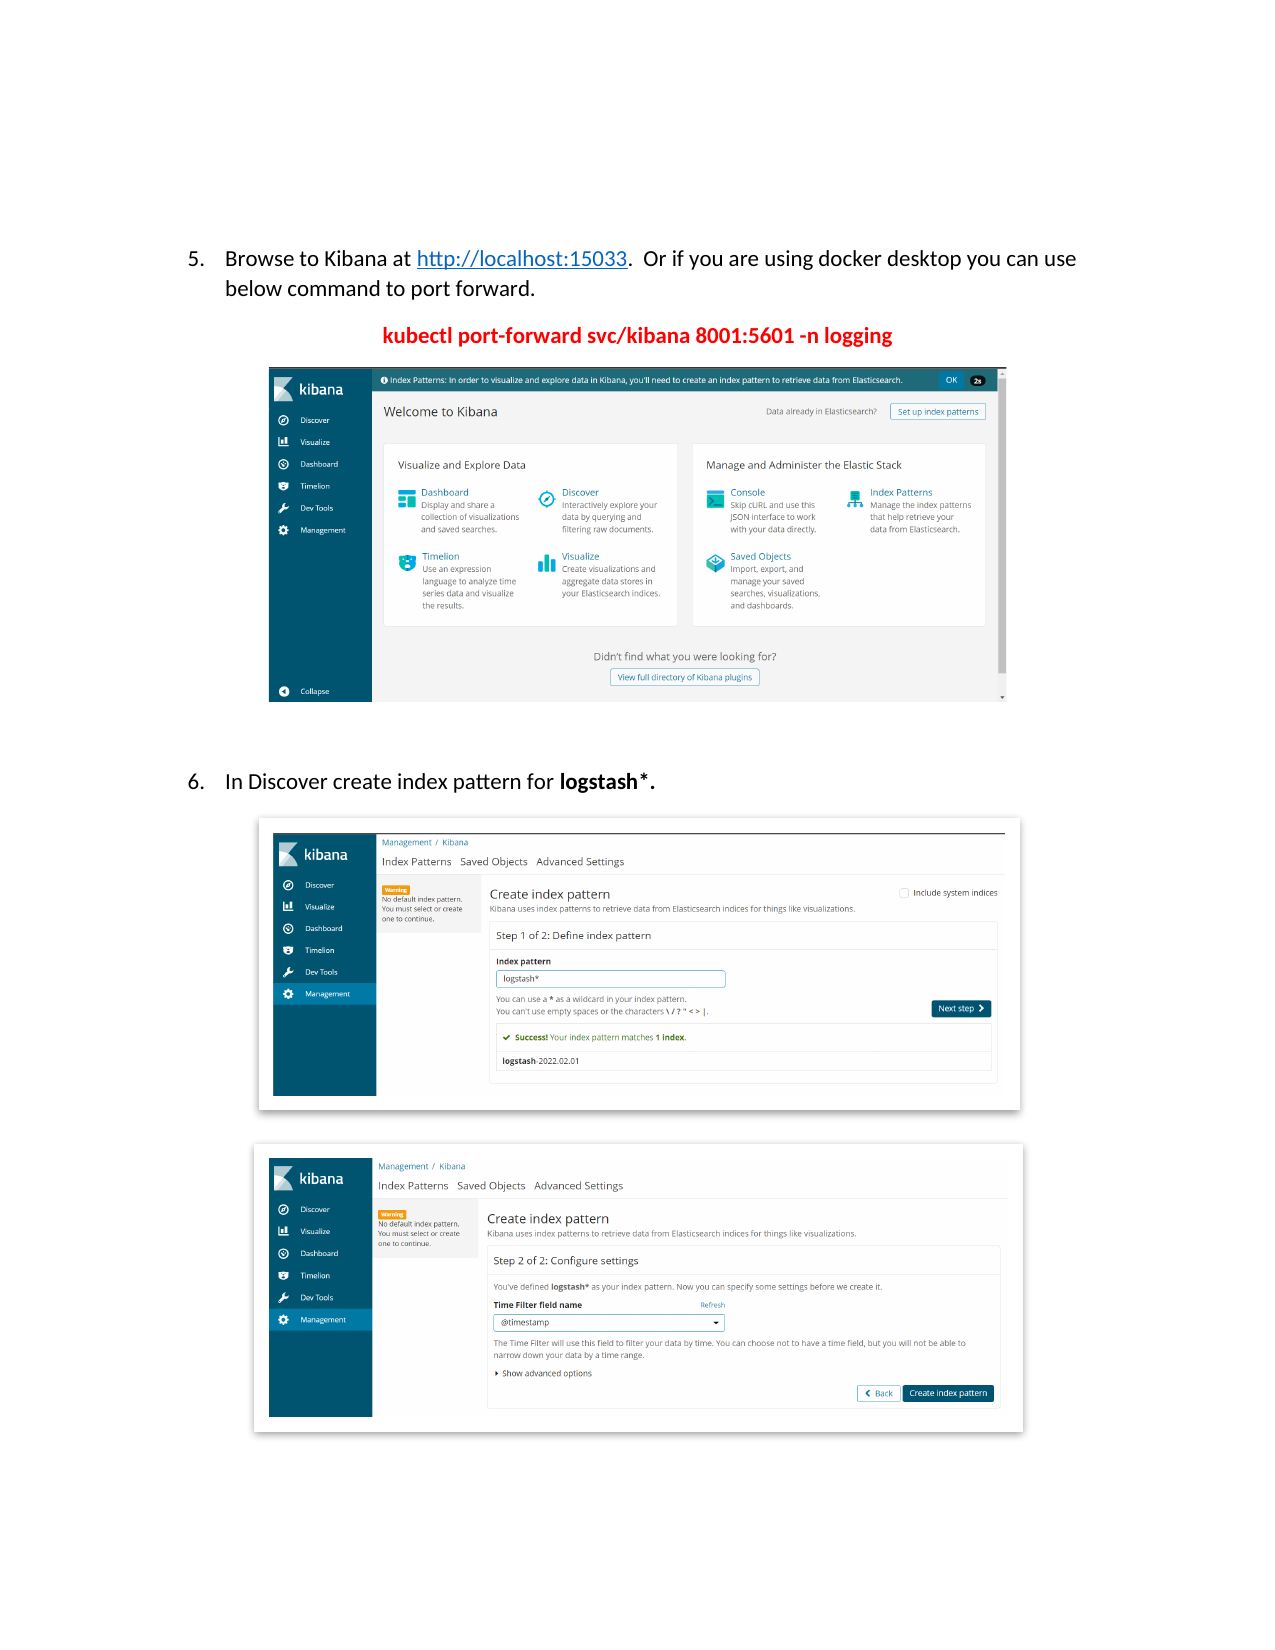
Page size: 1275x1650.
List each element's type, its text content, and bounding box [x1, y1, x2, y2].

picture [279, 1227, 287, 1232]
picture [280, 526, 286, 533]
picture [279, 438, 287, 443]
picture [373, 1158, 1008, 1417]
list Browse to Kibana at http://localhost:15033. Or if you are using docker desktop you can use below command to port forward. [187, 244, 1125, 302]
picture [285, 990, 292, 998]
picture [275, 378, 292, 401]
picture [284, 968, 291, 976]
list In Discover create index pattern for logstash*. [187, 767, 1125, 795]
picture [284, 947, 293, 953]
picture [280, 843, 297, 866]
picture [279, 1272, 288, 1278]
picture [279, 505, 286, 513]
picture [280, 687, 289, 696]
picture [273, 833, 1005, 1096]
picture [284, 902, 292, 910]
picture [279, 1294, 287, 1302]
picture [279, 483, 288, 490]
picture [268, 367, 1007, 702]
picture [275, 1167, 292, 1190]
picture [279, 1317, 286, 1324]
text kubectl port-forward svc/kibana 8001:5601 -n logging [150, 321, 1125, 349]
